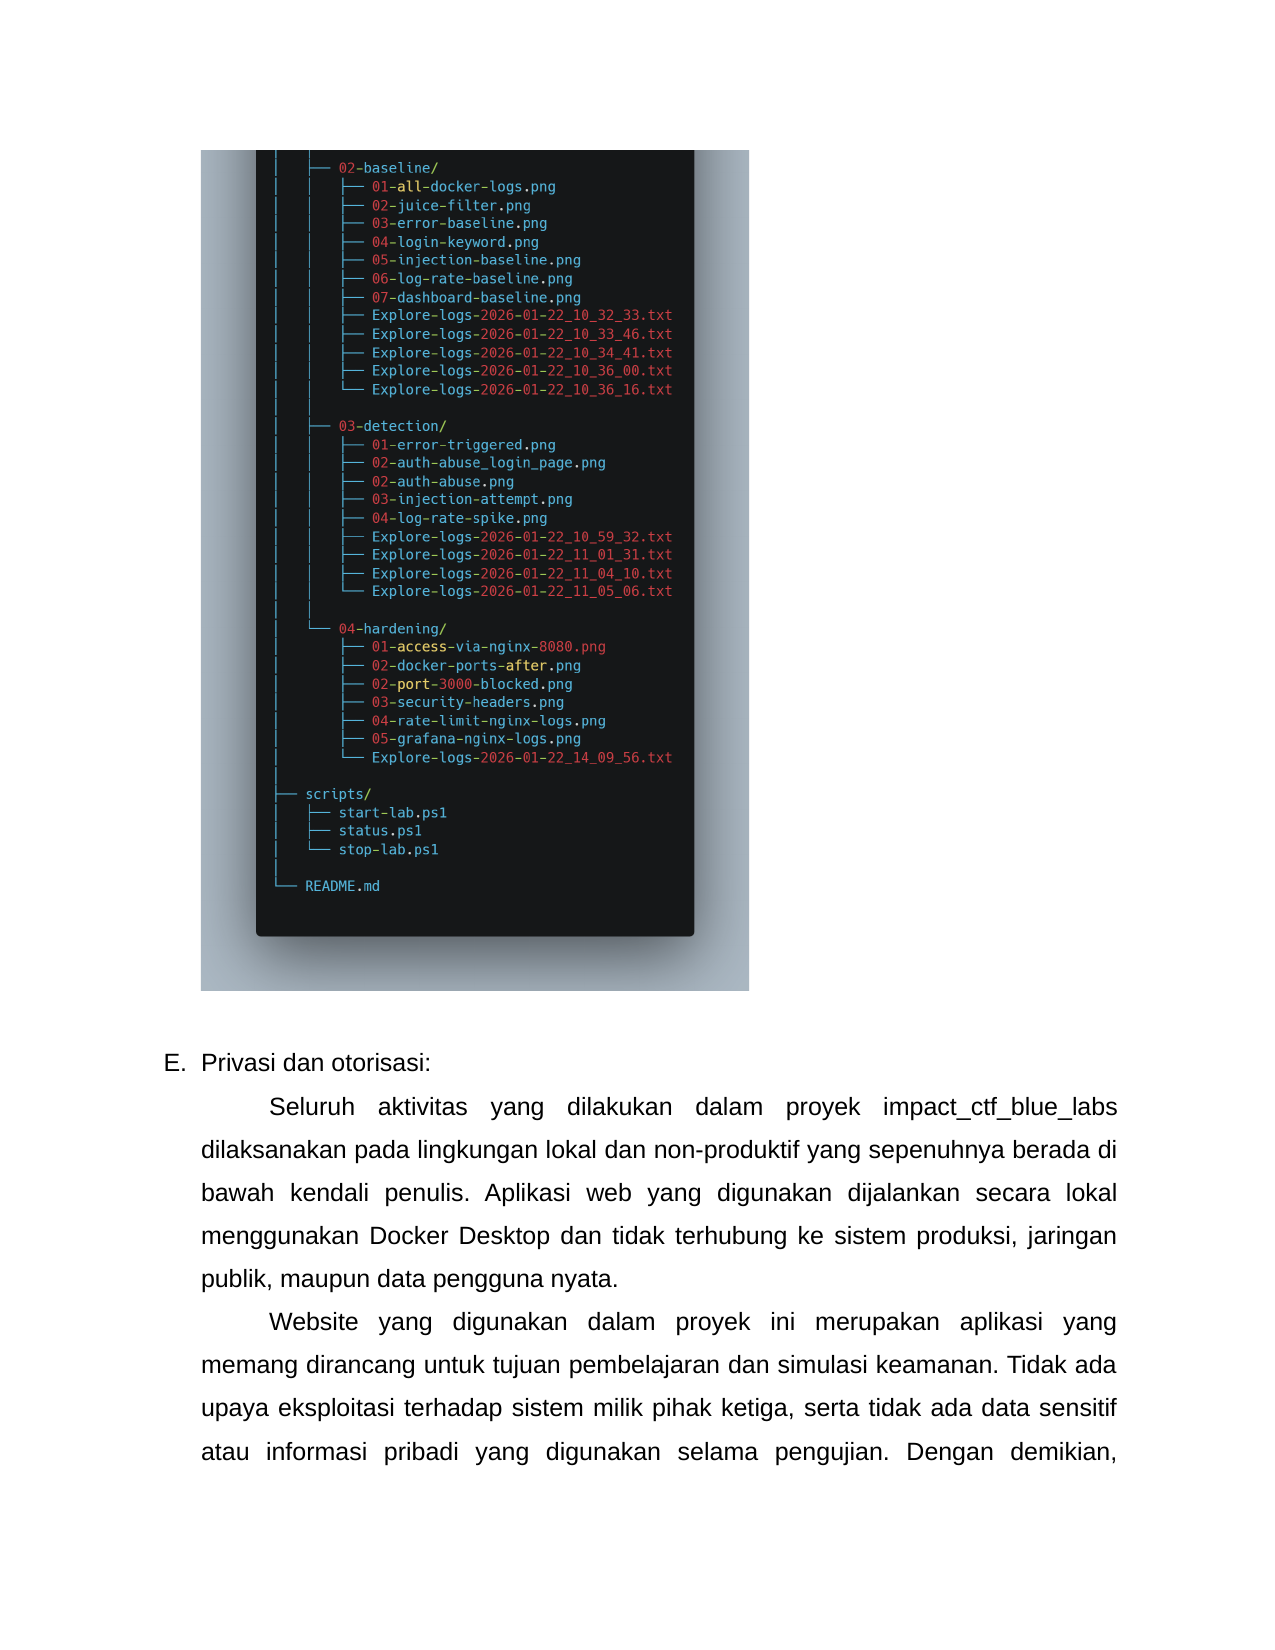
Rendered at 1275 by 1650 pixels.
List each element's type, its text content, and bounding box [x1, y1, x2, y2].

text Seluruh aktivitas yang dilakukan dalam proyek impact_ctf_blue_labs dilaksanakan pada lingkungan lokal dan non-produktif yang sepenuhnya berada di bawah kendali penulis. Aplikasi web yang digunakan dijalankan secara lokal menggunakan Docker Desktop dan tidak terhubung ke sistem produksi, jaringan publik, maupun data pengguna nyata. [201, 1092, 1118, 1293]
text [201, 1307, 1118, 1465]
picture [200, 150, 750, 991]
list Privasi dan otorisasi: [163, 1048, 1118, 1077]
